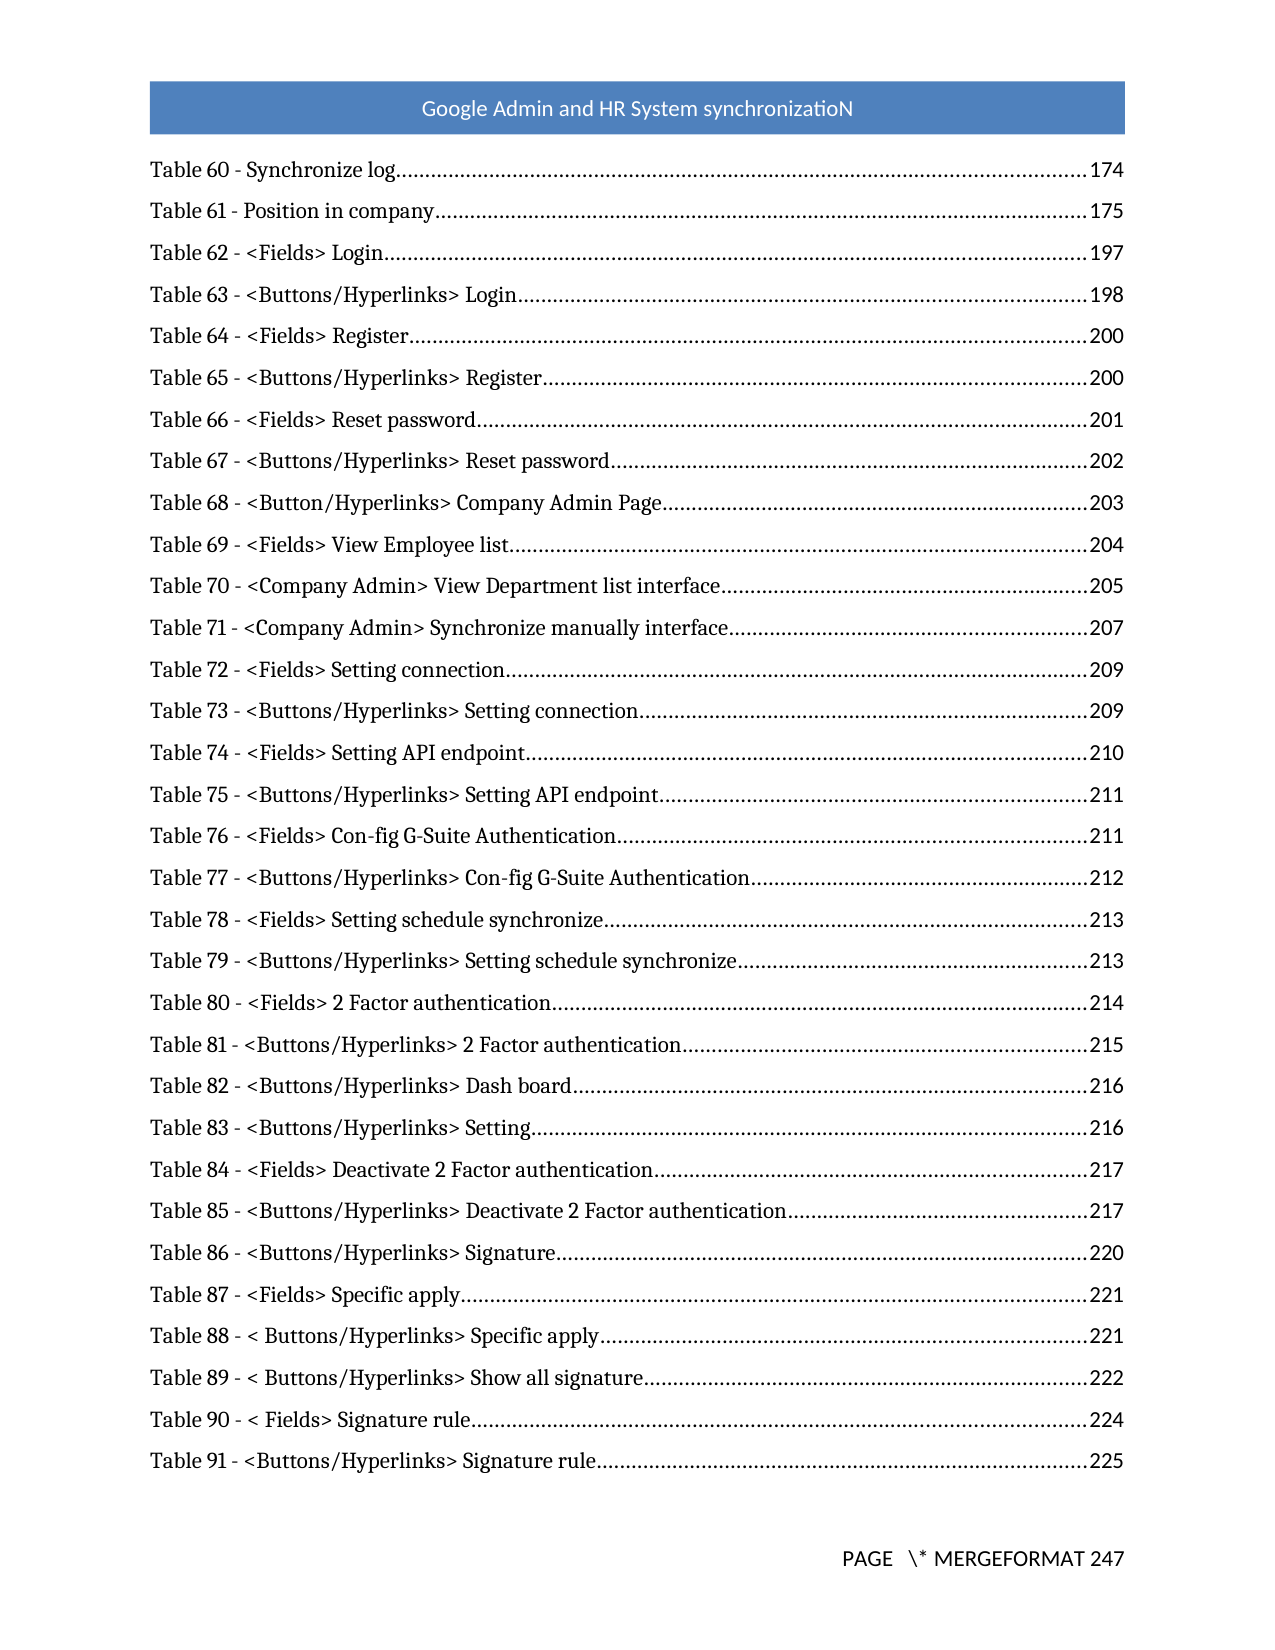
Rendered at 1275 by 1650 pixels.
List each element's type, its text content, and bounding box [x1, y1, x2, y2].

text Table 81 - <Buttons/Hyperlinks> 2 Factor authentication 215 [150, 1025, 1125, 1062]
text Table 77 - <Buttons/Hyperlinks> Con-fig G-Suite Authentication 212 [150, 858, 1125, 896]
text Table 75 - <Buttons/Hyperlinks> Setting API endpoint 211 [150, 775, 1125, 812]
text Table 65 - <Buttons/Hyperlinks> Register 200 [150, 358, 1125, 396]
text Table 62 - <Fields> Login 197 [150, 233, 1125, 271]
text Table 90 - < Fields> Signature rule 224 [150, 1400, 1125, 1437]
text Table 60 - Synchronize log 174 [150, 150, 1125, 187]
text Table 67 - <Buttons/Hyperlinks> Reset password 202 [150, 442, 1125, 479]
text Table 84 - <Fields> Deactivate 2 Factor authentication 217 [150, 1150, 1125, 1187]
text Table 88 - < Buttons/Hyperlinks> Specific apply 221 [150, 1317, 1125, 1354]
text Table 69 - <Fields> View Employee list 204 [150, 525, 1125, 562]
text Table 80 - <Fields> 2 Factor authentication 214 [150, 983, 1125, 1021]
text Table 74 - <Fields> Setting API endpoint 210 [150, 733, 1125, 771]
text Table 70 - <Company Admin> View Department list interface 205 [150, 567, 1125, 604]
text Table 78 - <Fields> Setting schedule synchronize 213 [150, 900, 1125, 937]
text Table 86 - <Buttons/Hyperlinks> Signature 220 [150, 1233, 1125, 1271]
text Table 76 - <Fields> Con-fig G-Suite Authentication 211 [150, 817, 1125, 854]
text Table 91 - <Buttons/Hyperlinks> Signature rule 225 [150, 1442, 1125, 1479]
text Table 68 - <Button/Hyperlinks> Company Admin Page 203 [150, 483, 1125, 521]
text Table 71 - <Company Admin> Synchronize manually interface 207 [150, 608, 1125, 646]
text Table 63 - <Buttons/Hyperlinks> Login 198 [150, 275, 1125, 312]
text Table 61 - Position in company 175 [150, 192, 1125, 229]
text Table 89 - < Buttons/Hyperlinks> Show all signature 222 [150, 1358, 1125, 1396]
text Table 85 - <Buttons/Hyperlinks> Deactivate 2 Factor authentication 217 [150, 1192, 1125, 1229]
text Table 83 - <Buttons/Hyperlinks> Setting 216 [150, 1108, 1125, 1146]
text Table 66 - <Fields> Reset password 201 [150, 400, 1125, 437]
text Table 64 - <Fields> Register 200 [150, 317, 1125, 354]
text Table 73 - <Buttons/Hyperlinks> Setting connection 209 [150, 692, 1125, 729]
text Table 72 - <Fields> Setting connection 209 [150, 650, 1125, 687]
text Table 82 - <Buttons/Hyperlinks> Dash board 216 [150, 1067, 1125, 1104]
text Table 79 - <Buttons/Hyperlinks> Setting schedule synchronize 213 [150, 942, 1125, 979]
text Table 87 - <Fields> Specific apply 221 [150, 1275, 1125, 1312]
